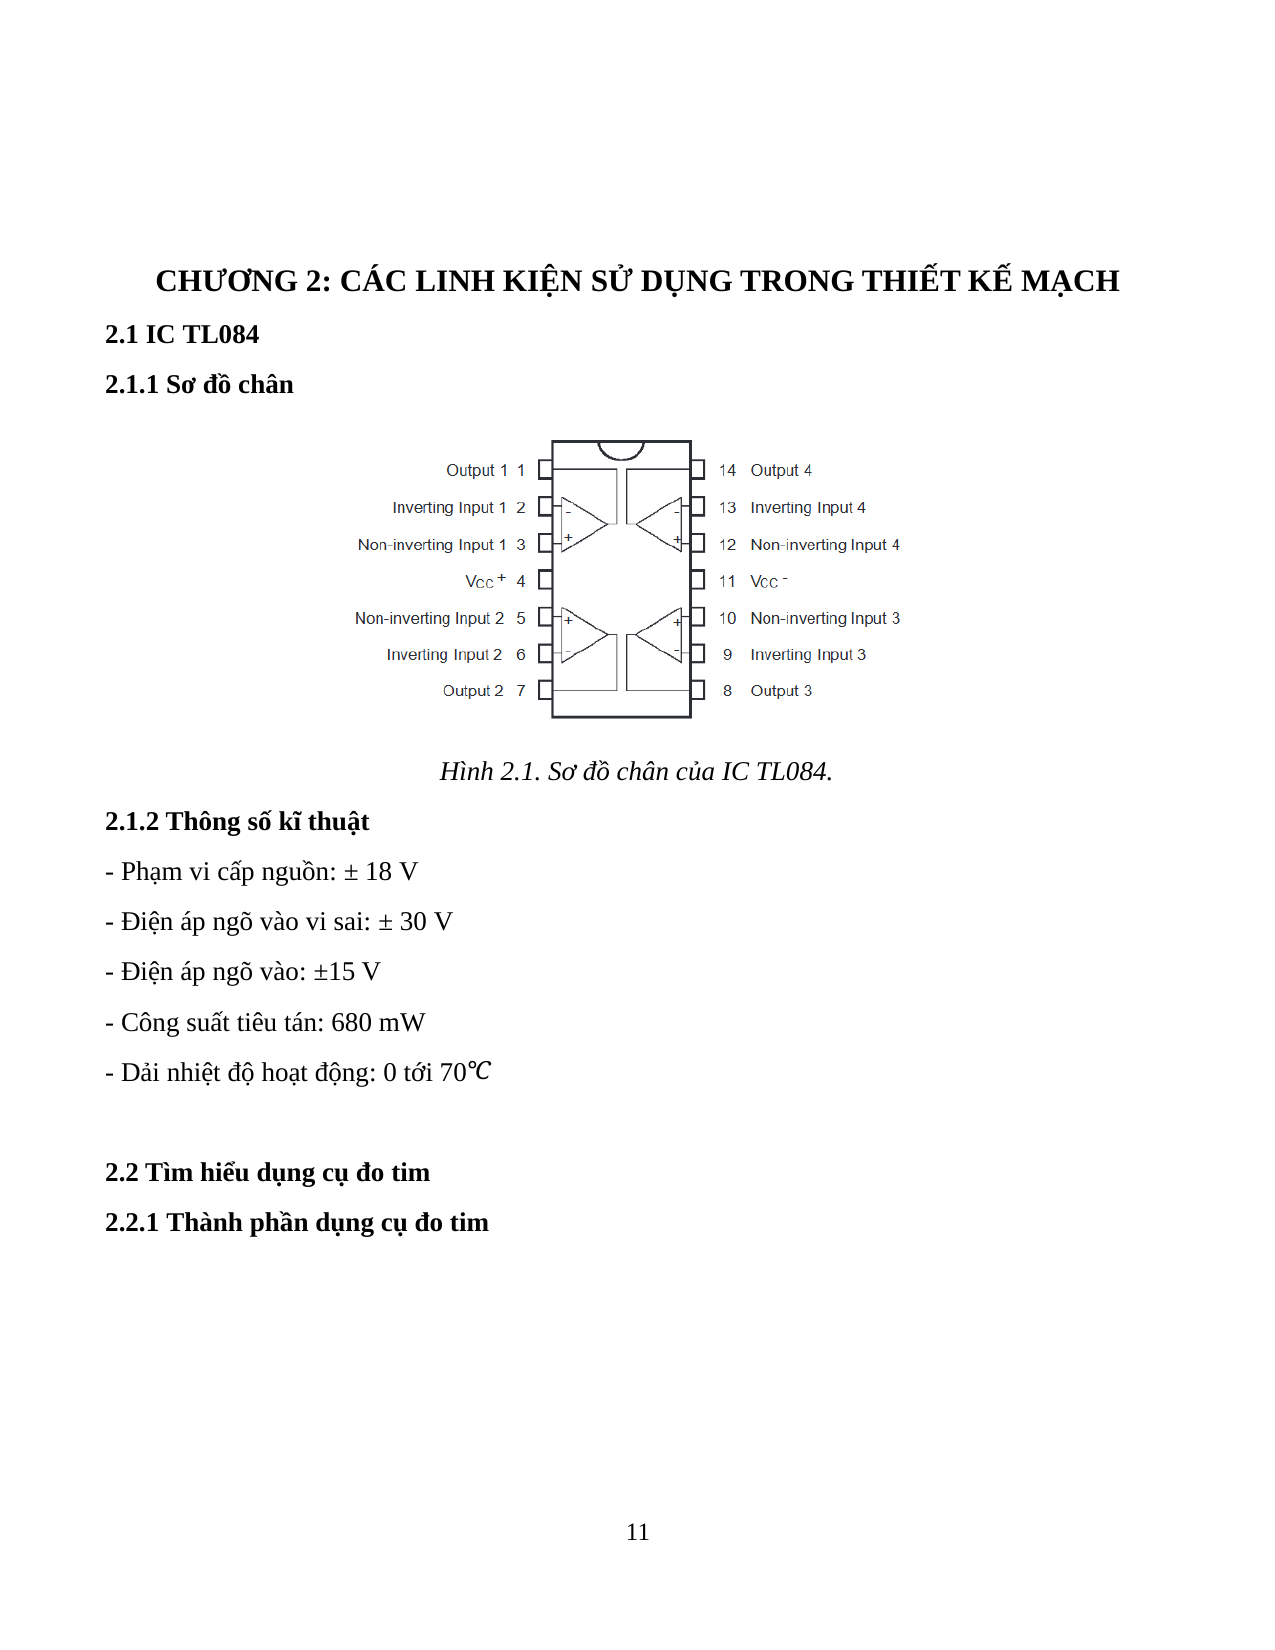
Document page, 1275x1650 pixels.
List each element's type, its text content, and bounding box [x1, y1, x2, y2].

picture [273, 418, 1002, 736]
text 2.2.1 Thành phần dụng cụ đo tim [105, 1207, 1170, 1238]
text 2.1.1 Sơ đồ chân [105, 368, 1170, 399]
text 2.1 IC TL084 [105, 318, 1170, 349]
text - Điện áp ngõ vào vi sai: ± 30 V [105, 905, 1170, 936]
text - Công suất tiêu tán: 680 mW [105, 1006, 1170, 1037]
text - Điện áp ngõ vào: ±15 V [105, 956, 1170, 987]
text CHƯƠNG 2: CÁC LINH KIỆN SỬ DỤNG TRONG THIẾT KẾ MẠCH [105, 262, 1170, 298]
text 2.1.2 Thông số kĩ thuật [105, 805, 1170, 836]
text - Phạm vi cấp nguồn: ± 18 V [105, 855, 1170, 886]
text Hình 2.1. Sơ đồ chân của IC TL084. [105, 755, 1170, 786]
text - Dải nhiệt độ hoạt động: 0 tới 70 [105, 1056, 1170, 1087]
text 2.2 Tìm hiểu dụng cụ đo tim [105, 1156, 1170, 1187]
